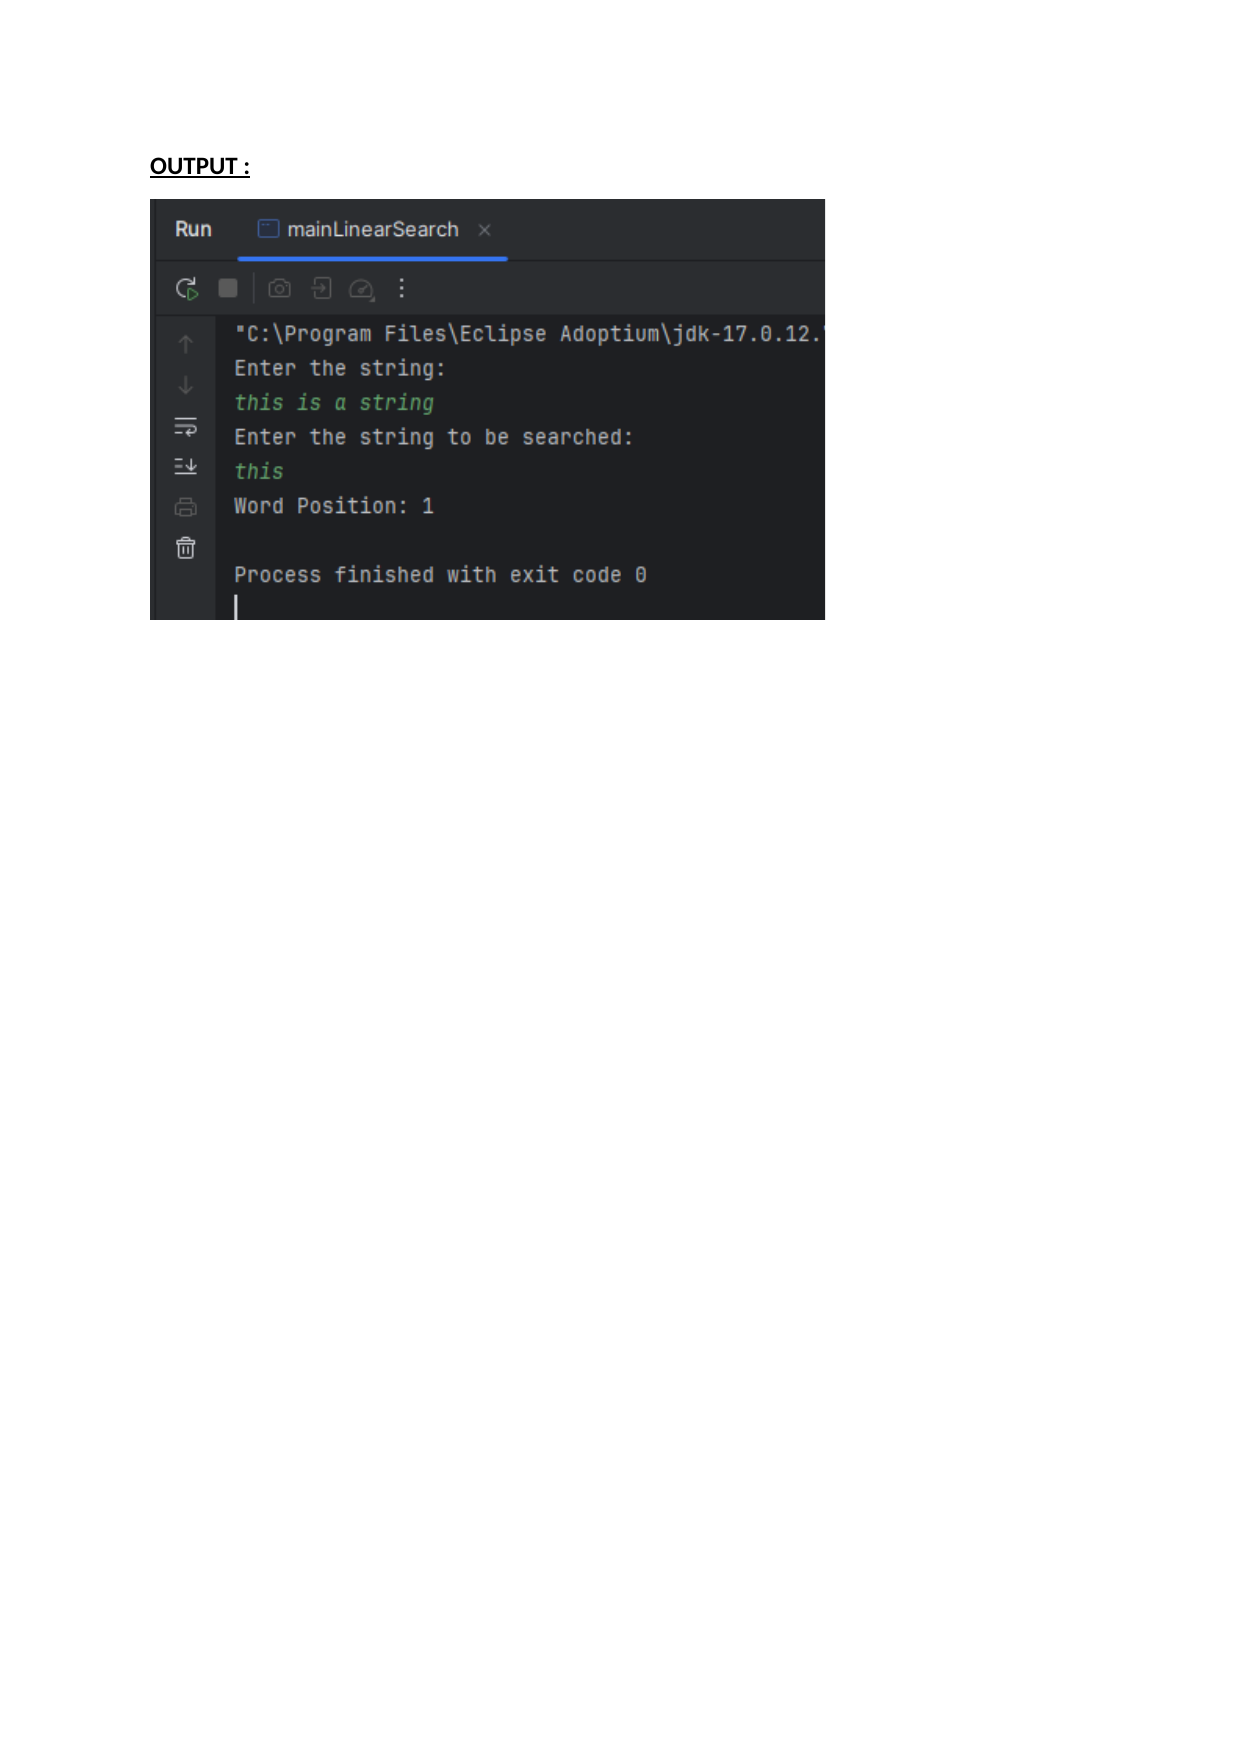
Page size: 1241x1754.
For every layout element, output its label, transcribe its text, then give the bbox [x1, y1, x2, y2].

picture [150, 199, 826, 620]
text OUTPUT : [150, 150, 1090, 181]
